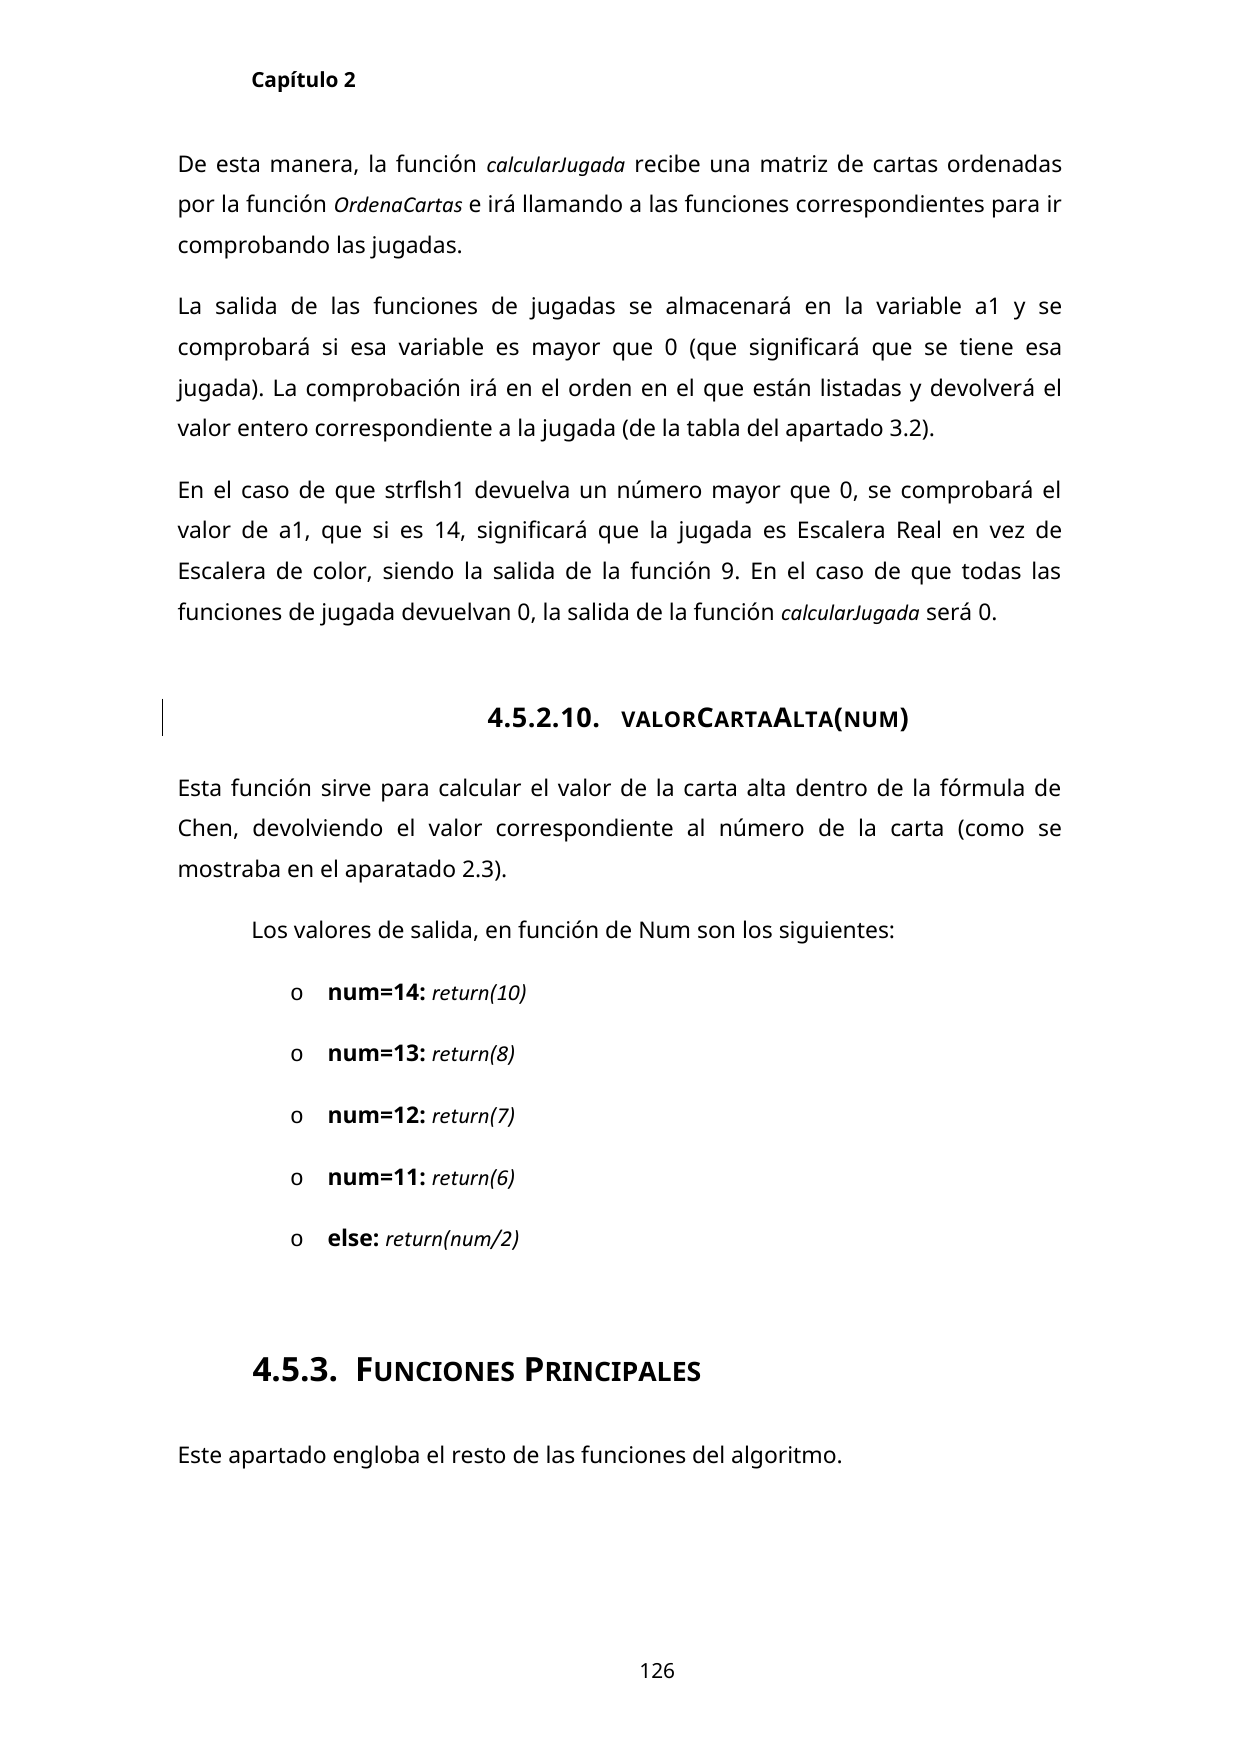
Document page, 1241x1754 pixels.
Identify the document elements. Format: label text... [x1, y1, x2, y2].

text Los valores de salida, en función de Num son los siguientes: [177, 914, 1063, 946]
text Este apartado engloba el resto de las funciones del algoritmo. [177, 1439, 1063, 1470]
list num=12: return(7) [290, 1099, 1063, 1130]
text La salida de las funciones de jugadas se almacenará en la variable a1 y se comprobará si esa variable es mayor que 0 (que significará que se tiene esa jugada). La comprobación irá en el orden en el que están listadas y devolverá el valor entero correspondiente a la jugada (de la tabla del apartado 3.2). [177, 290, 1063, 443]
list num=11: return(6) [290, 1160, 1063, 1192]
list num=14: return(10) [290, 976, 1063, 1007]
list num=13: return(8) [290, 1037, 1063, 1069]
subtitle Funciones Principales [252, 1346, 1063, 1391]
list else: return(num/2) [290, 1222, 1063, 1253]
subtitle valorCartaAlta(num) [487, 699, 1063, 736]
text De esta manera, la función calcularJugada recibe una matriz de cartas ordenadas por la función OrdenaCartas e irá llamando a las funciones correspondientes para ir comprobando las jugadas. [177, 148, 1063, 260]
text Esta función sirve para calcular el valor de la carta alta dentro de la fórmula de Chen, devolviendo el valor correspondiente al número de la carta (como se mostraba en el aparatado 2.3). [177, 772, 1063, 884]
text En el caso de que strflsh1 devuelva un número mayor que 0, se comprobará el valor de a1, que si es 14, significará que la jugada es Escalera Real en vez de Escalera de color, siendo la salida de la función 9. En el caso de que todas las funciones de jugada devuelvan 0, la salida de la función calcularJugada será 0. [177, 474, 1063, 627]
